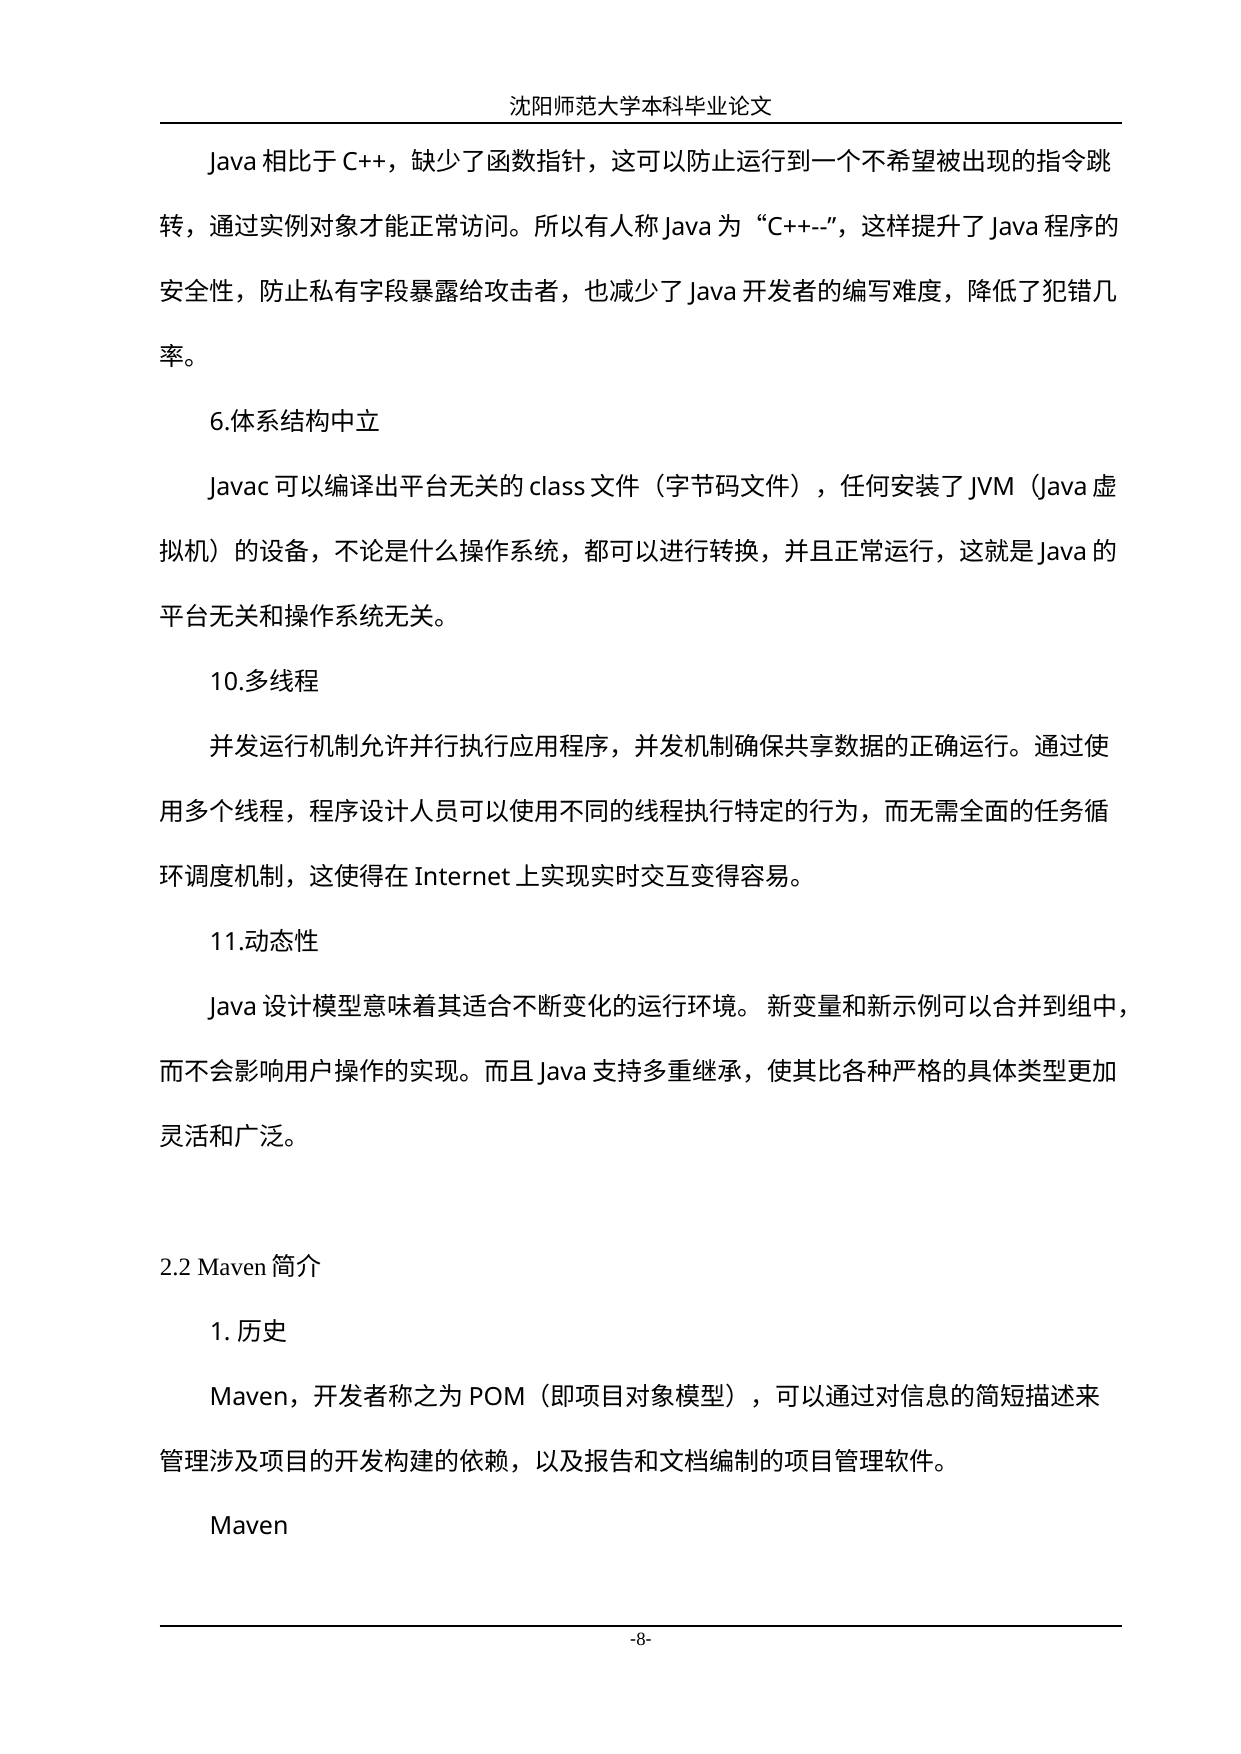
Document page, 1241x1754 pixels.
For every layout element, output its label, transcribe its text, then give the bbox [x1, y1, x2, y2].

text Java相比于C++，缺少了函数指针，这可以防止运行到一个不希望被出现的指令跳转，通过实例对象才能正常访问。所以有人称Java为“C++--”，这样提升了Java程序的安全性，防止私有字段暴露给攻击者，也减少了Java开发者的编写难度，降低了犯错几率。 [159, 127, 1122, 387]
text Java设计模型意味着其适合不断变化的运行环境。 新变量和新示例可以合并到组中，而不会影响用户操作的实现。而且Java支持多重继承，使其比各种严格的具体类型更加灵活和广泛。 [159, 972, 1122, 1167]
text 1. 历史 [159, 1297, 1122, 1362]
text Javac可以编译出平台无关的class文件（字节码文件），任何安装了JVM（Java虚拟机）的设备，不论是什么操作系统，都可以进行转换，并且正常运行，这就是Java的平台无关和操作系统无关。 [159, 452, 1122, 647]
subtitle 2.2 Maven简介 [159, 1232, 1122, 1297]
text 10.多线程 [159, 647, 1122, 712]
text Maven [159, 1492, 1122, 1557]
text 11.动态性 [159, 907, 1122, 972]
text 并发运行机制允许并行执行应用程序，并发机制确保共享数据的正确运行。通过使用多个线程，程序设计人员可以使用不同的线程执行特定的行为，而无需全面的任务循环调度机制，这使得在Internet上实现实时交互变得容易。 [159, 712, 1122, 907]
text 6.体系结构中立 [159, 387, 1122, 452]
text Maven，开发者称之为POM（即项目对象模型），可以通过对信息的简短描述来管理涉及项目的开发构建的依赖，以及报告和文档编制的项目管理软件。 [159, 1362, 1122, 1492]
